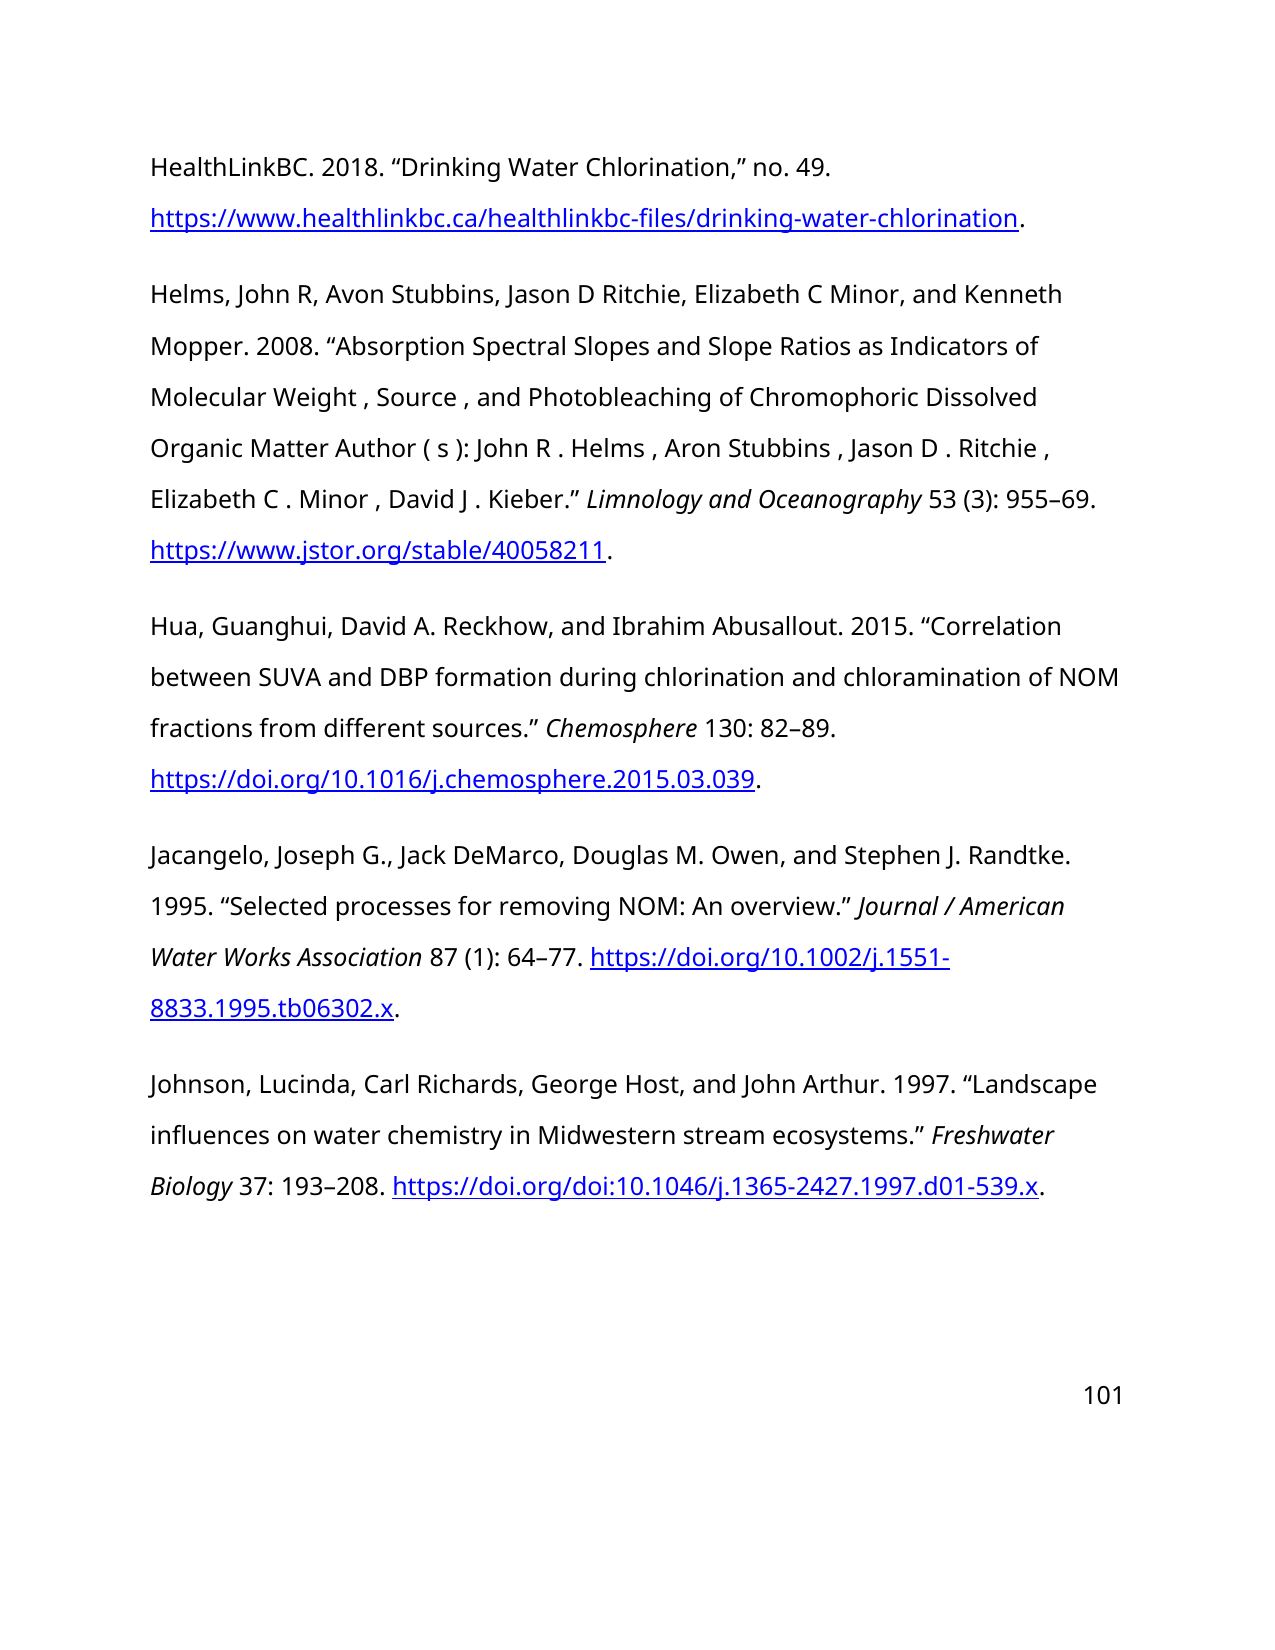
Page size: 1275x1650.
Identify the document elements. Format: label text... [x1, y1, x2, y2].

text Hua, Guanghui, David A. Reckhow, and Ibrahim Abusallout. 2015. “Correlation between SUVA and DBP formation during chlorination and chloramination of NOM fractions from different sources.” Chemosphere 130: 82–89. https://doi.org/10.1016/j.chemosphere.2015.03.039. [150, 608, 1125, 796]
text Helms, John R, Avon Stubbins, Jason D Ritchie, Elizabeth C Minor, and Kenneth Mopper. 2008. “Absorption Spectral Slopes and Slope Ratios as Indicators of Molecular Weight , Source , and Photobleaching of Chromophoric Dissolved Organic Matter Author ( s ): John R . Helms , Aron Stubbins , Jason D . Ritchie , Elizabeth C . Minor , David J . Kieber.” Limnology and Oceanography 53 (3): 955–69. https://www.jstor.org/stable/40058211. [150, 277, 1125, 566]
text Jacangelo, Joseph G., Jack DeMarco, Douglas M. Owen, and Stephen J. Randtke. 1995. “Selected processes for removing NOM: An overview.” Journal / American Water Works Association 87 (1): 64–77. https://doi.org/10.1002/j.1551-8833.1995.tb06302.x. [150, 837, 1125, 1025]
text Johnson, Lucinda, Carl Richards, George Host, and John Arthur. 1997. “Landscape influences on water chemistry in Midwestern stream ecosystems.” Freshwater Biology 37: 193–208. https://doi.org/doi:10.1046/j.1365-2427.1997.d01-539.x. [150, 1067, 1125, 1203]
text HealthLinkBC. 2018. “Drinking Water Chlorination,” no. 49. https://www.healthlinkbc.ca/healthlinkbc-files/drinking-water-chlorination. [150, 150, 1125, 235]
